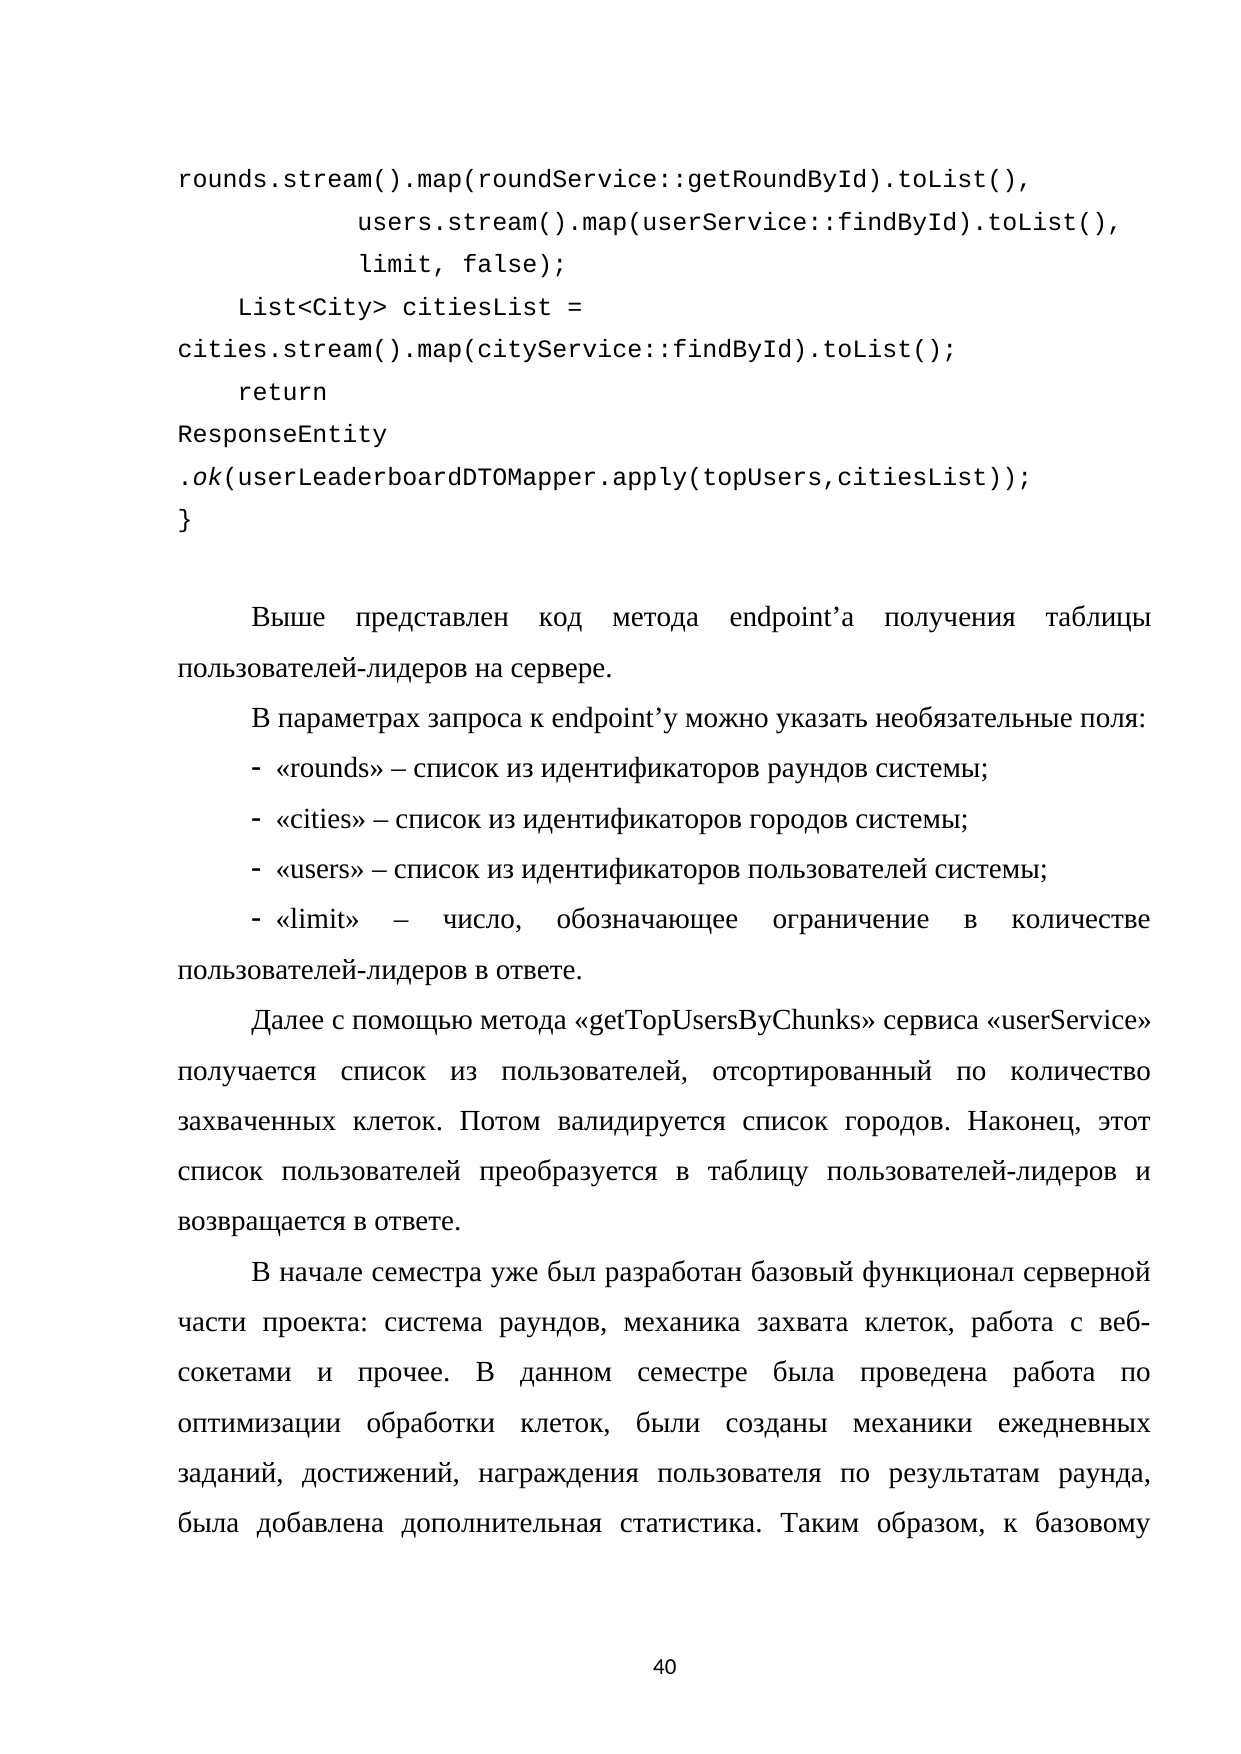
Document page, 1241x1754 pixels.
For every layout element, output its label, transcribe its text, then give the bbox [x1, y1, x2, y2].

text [177, 124, 1152, 535]
text Выше представлен код метода endpoint’а получения таблицы пользователей-лидеров на сервере. [177, 599, 1152, 683]
text «cities» – список из идентификаторов городов системы; [177, 801, 1152, 834]
text «users» – список из идентификаторов пользователей системы; [177, 851, 1152, 885]
text Далее с помощью метода «getTopUsersByChunks» сервиса «userService» получается список из пользователей, отсортированный по количество захваченных клеток. Потом валидируется список городов. Наконец, этот список пользователей преобразуется в таблицу пользователей-лидеров и возвращается в ответе. [177, 1002, 1152, 1237]
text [177, 1254, 1152, 1539]
text «rounds» – список из идентификаторов раундов системы; [177, 750, 1152, 784]
text В параметрах запроса к endpoint’у можно указать необязательные поля: [177, 700, 1152, 733]
text «limit» – число, обозначающее ограничение в количестве пользователей-лидеров в ответе. [177, 902, 1152, 986]
